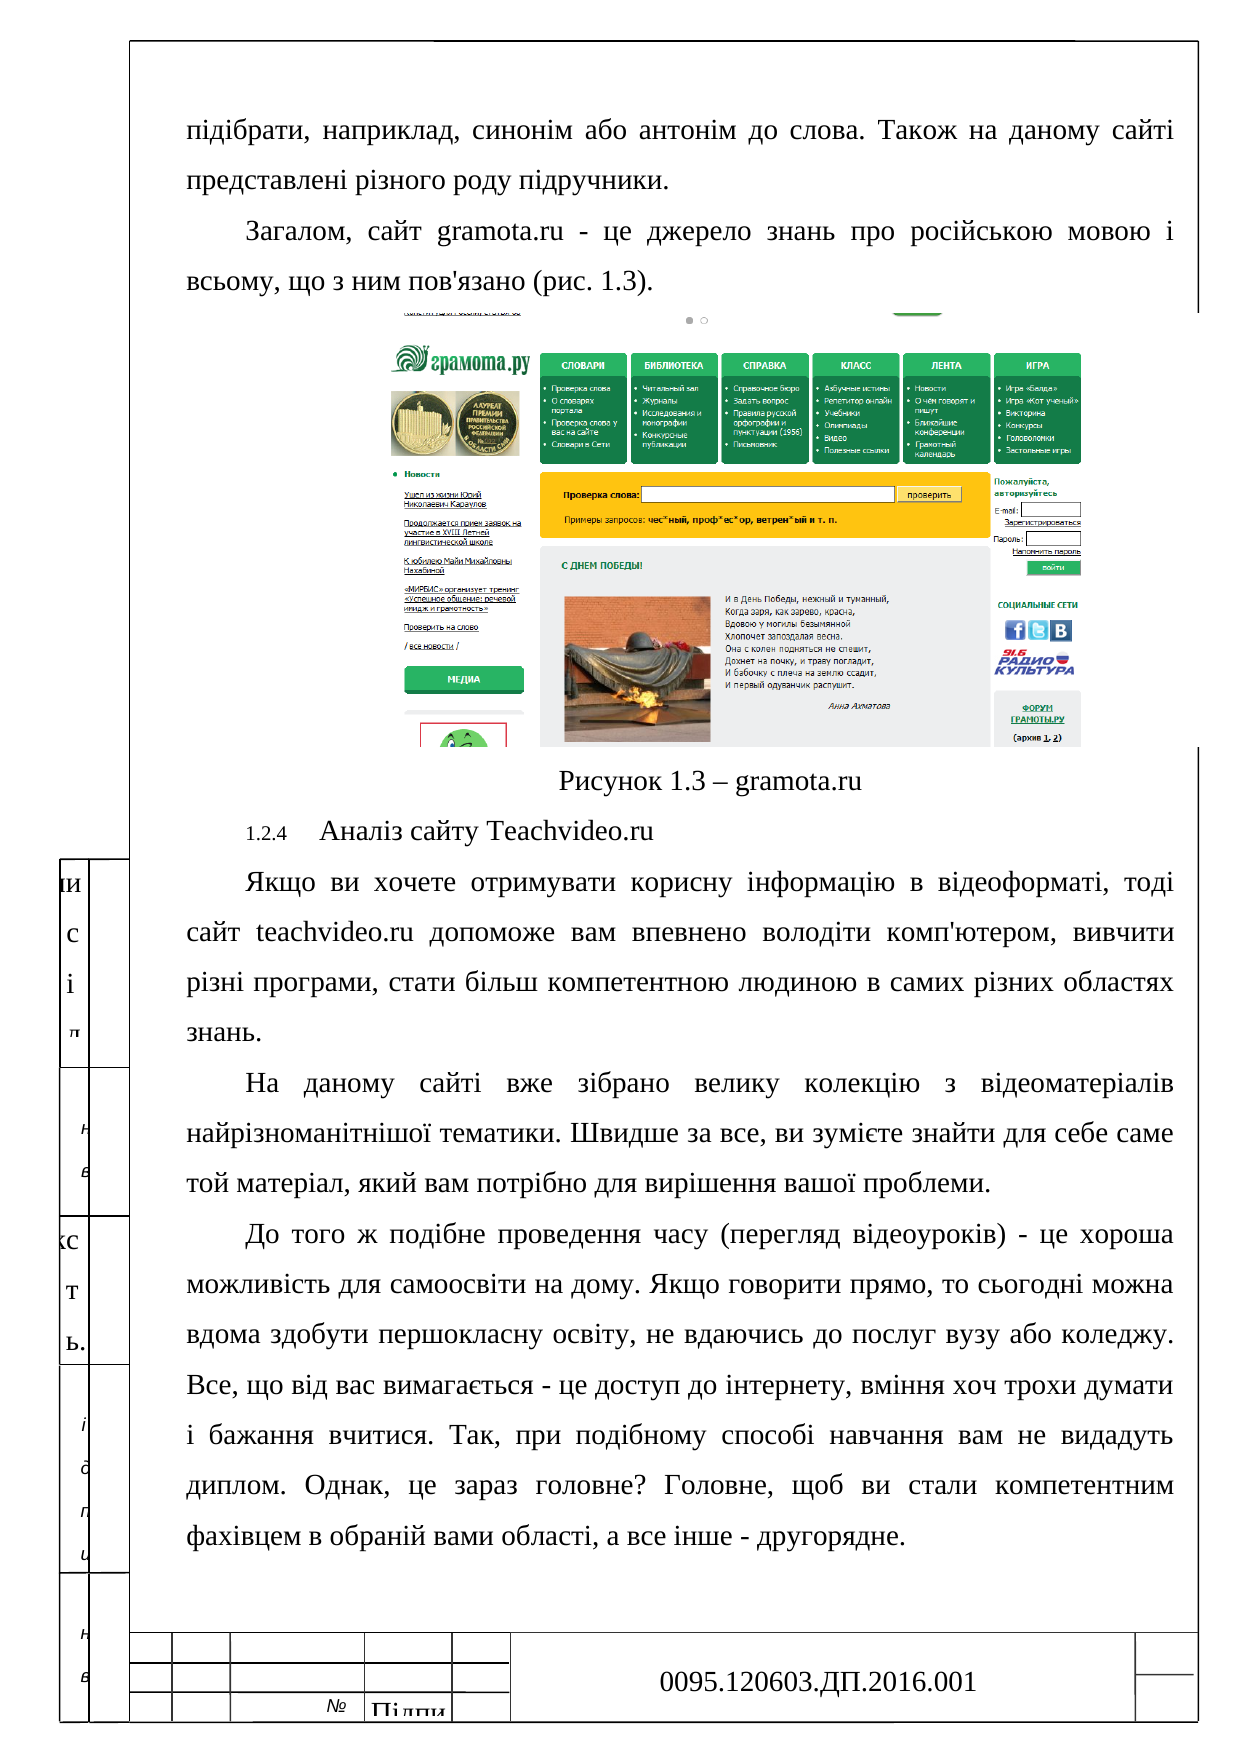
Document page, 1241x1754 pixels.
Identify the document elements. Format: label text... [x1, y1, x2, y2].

text Якщо ви хочете отримувати корисну інформацію в відеоформаті, тоді сайт teachvideo.ru допоможе вам впевнено володіти комп'ютером, вивчити різні програми, стати більш компетентною людиною в самих різних областях знань. [186, 864, 1175, 1048]
text На даному сайті вже зібрано велику колекцію з відеоматеріалів найрізноманітнішої тематики. Швидше за все, ви зумієте знайти для себе саме той матеріал, який вам потрібно для вирішення вашої проблеми. [186, 1065, 1175, 1199]
picture [245, 313, 1213, 747]
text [186, 112, 1175, 196]
subtitle Аналіз сайту Teachvideo.ru [186, 813, 1175, 847]
text Загалом, сайт gramota.ru - це джерело знань про російською мовою і всьому, що з ним пов'язано (рис. 1.3). [186, 213, 1175, 297]
text До того ж подібне проведення часу (перегляд відеоуроків) - це хороша можливість для самоосвіти на дому. Якщо говорити прямо, то сьогодні можна вдома здобути першокласну освіту, не вдаючись до послуг вузу або коледжу. Все, що від вас вимагається - це доступ до інтернету, вміння хоч трохи думати і бажання вчитися. Так, при подібному способі навчання вам не видадуть диплом. Однак, це зараз головне? Головне, щоб ви стали компетентним фахівцем в обраній вами області, а все інше - другорядне. [186, 1216, 1175, 1551]
text Рисунок 1.3 – gramota.ru [186, 763, 1175, 797]
